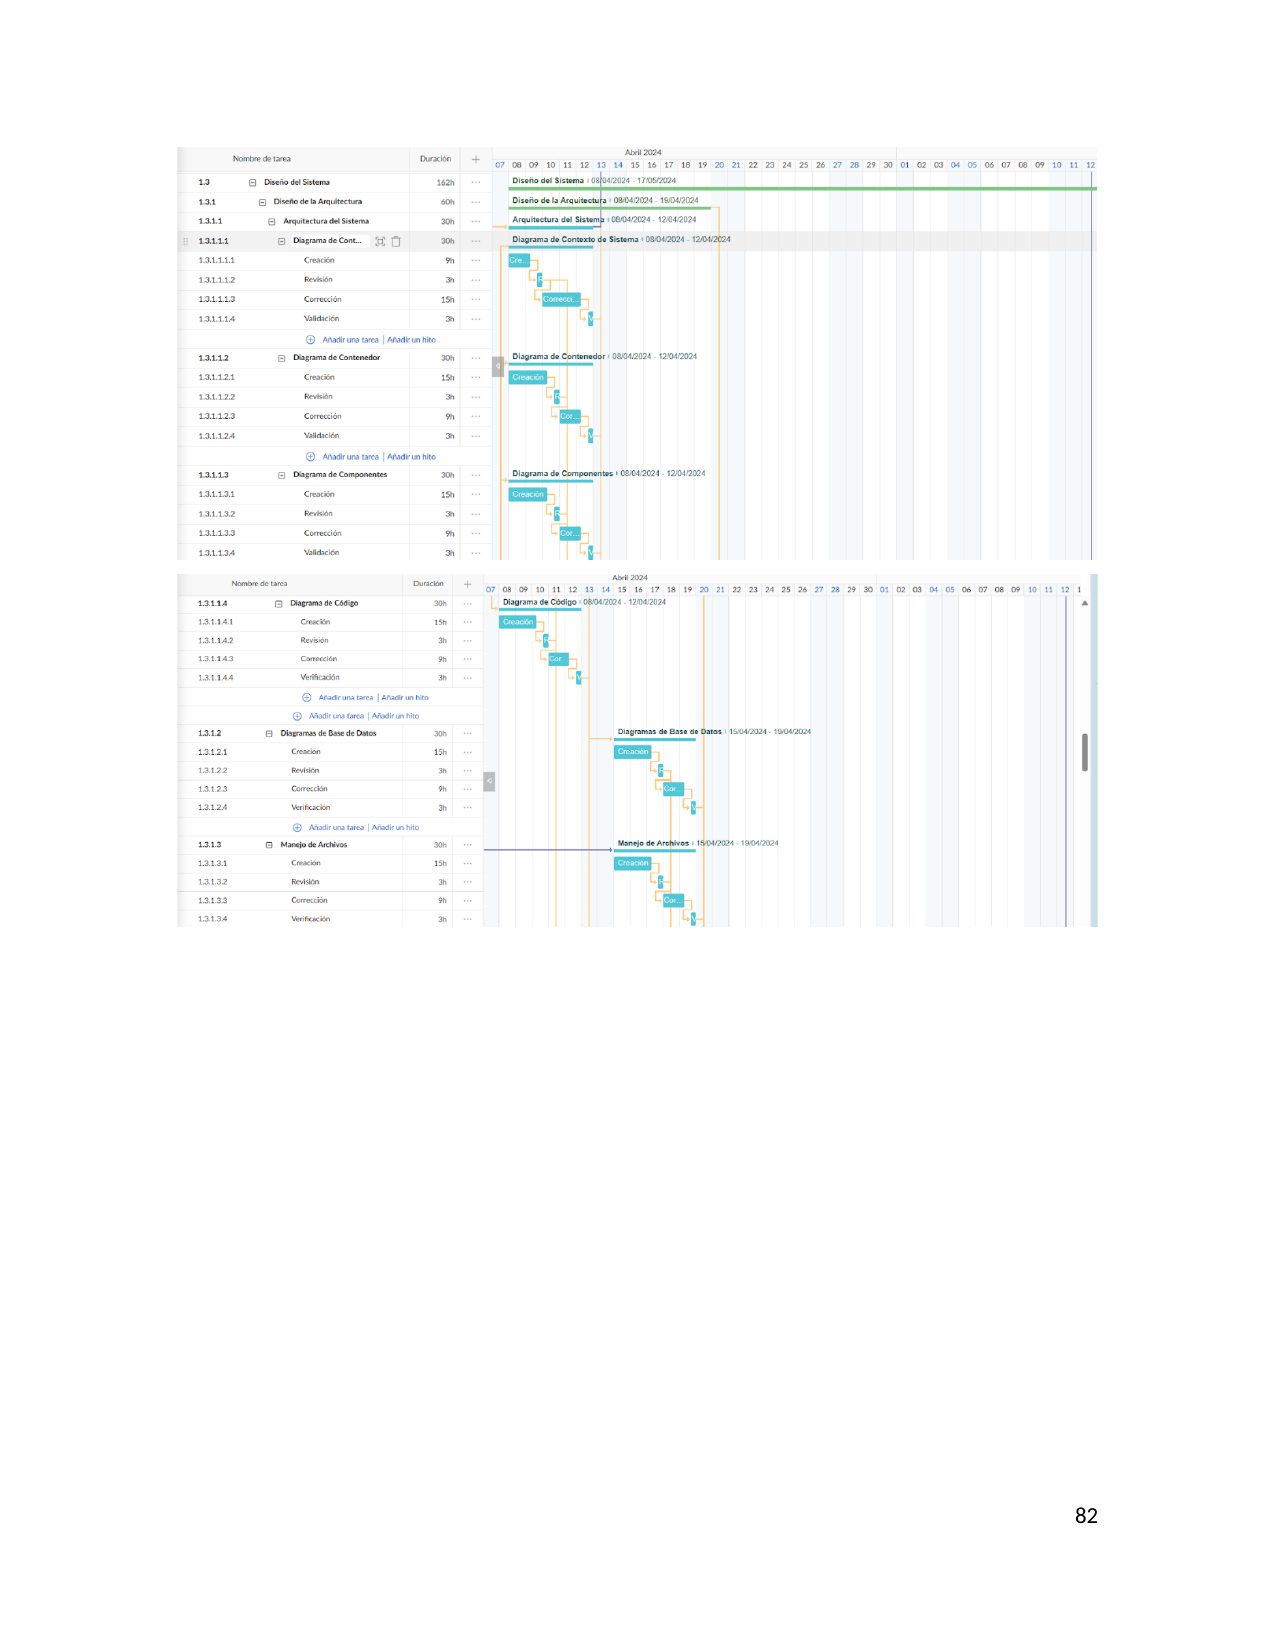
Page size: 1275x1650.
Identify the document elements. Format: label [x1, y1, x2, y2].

picture [177, 147, 1098, 560]
picture [177, 574, 1098, 927]
